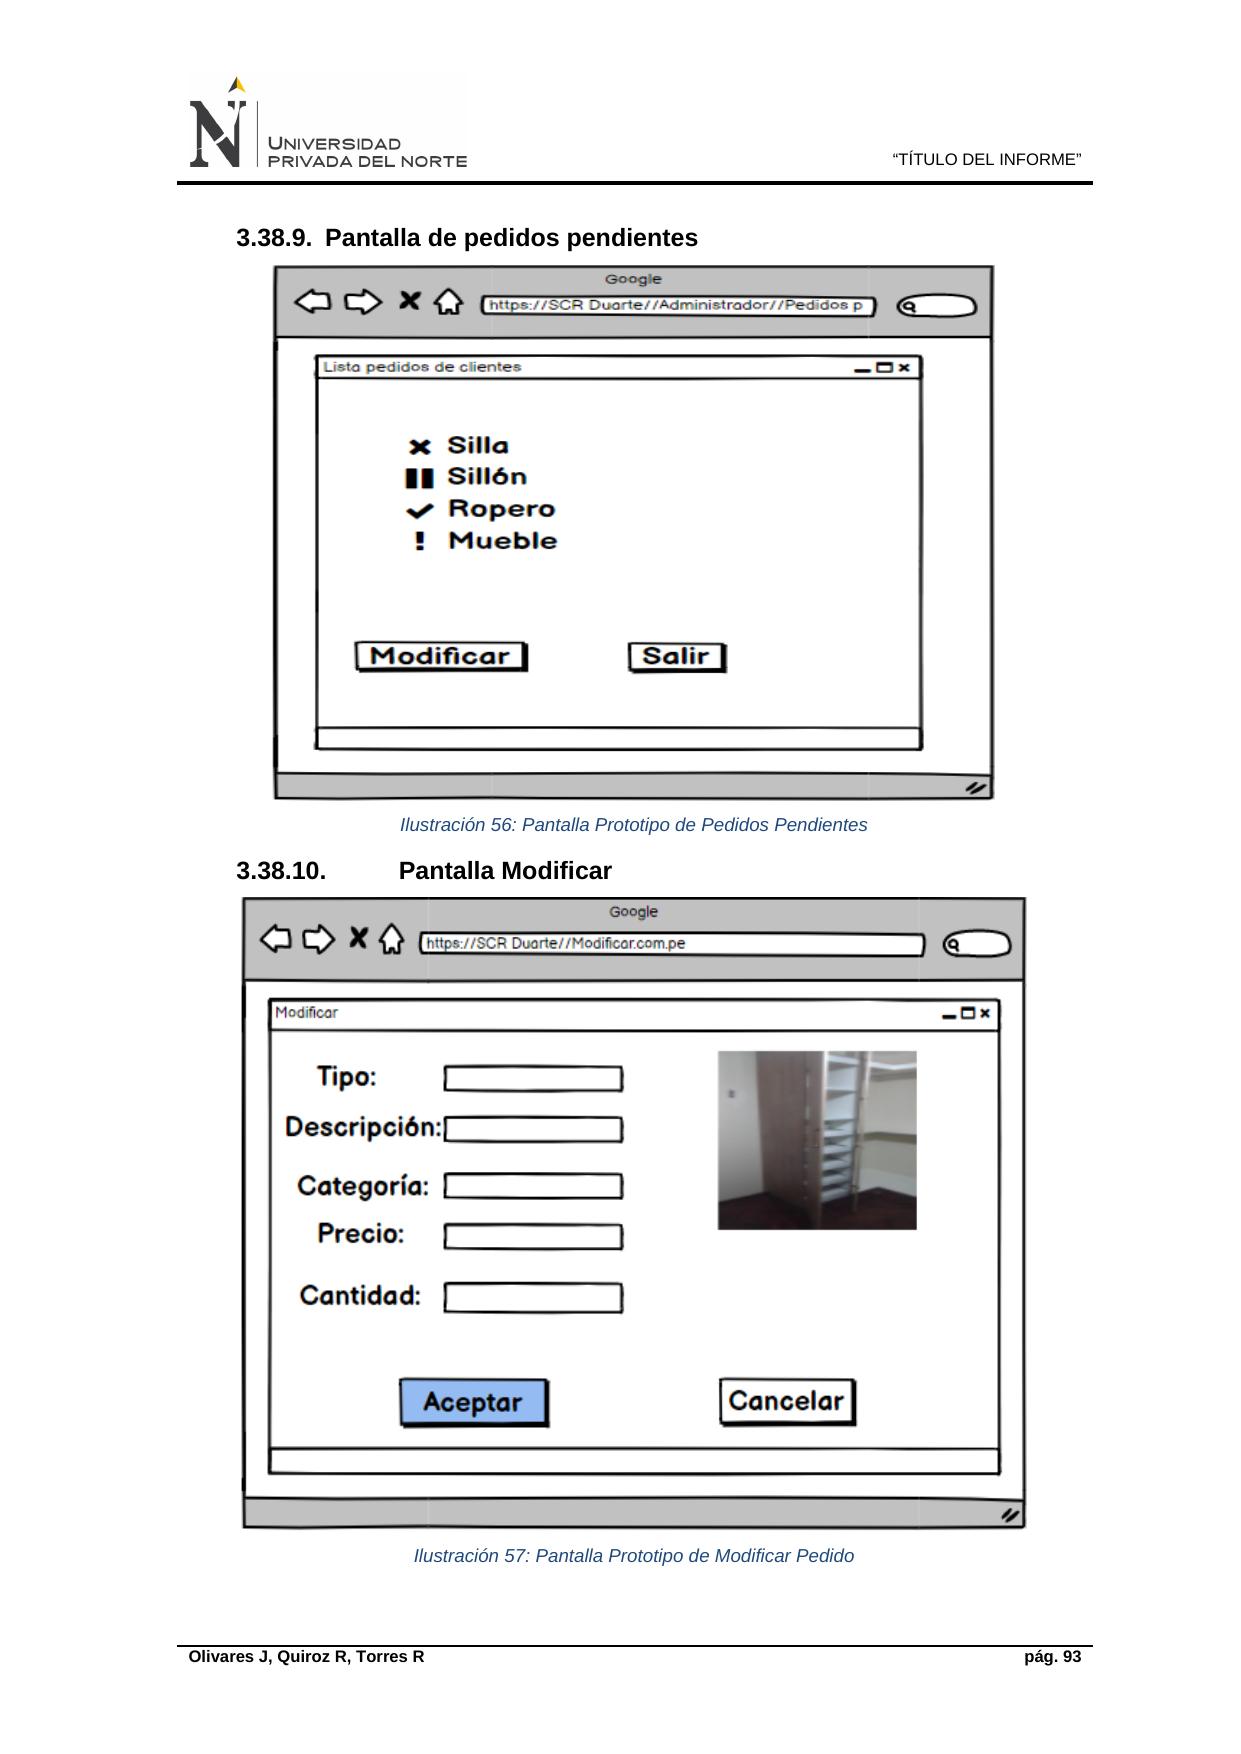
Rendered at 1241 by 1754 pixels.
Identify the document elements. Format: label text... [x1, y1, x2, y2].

picture [270, 264, 1000, 802]
picture [188, 73, 469, 169]
subtitle Pantalla de pedidos pendientes [236, 223, 1092, 252]
picture [239, 897, 1031, 1533]
subtitle Pantalla Modificar [236, 856, 1092, 885]
